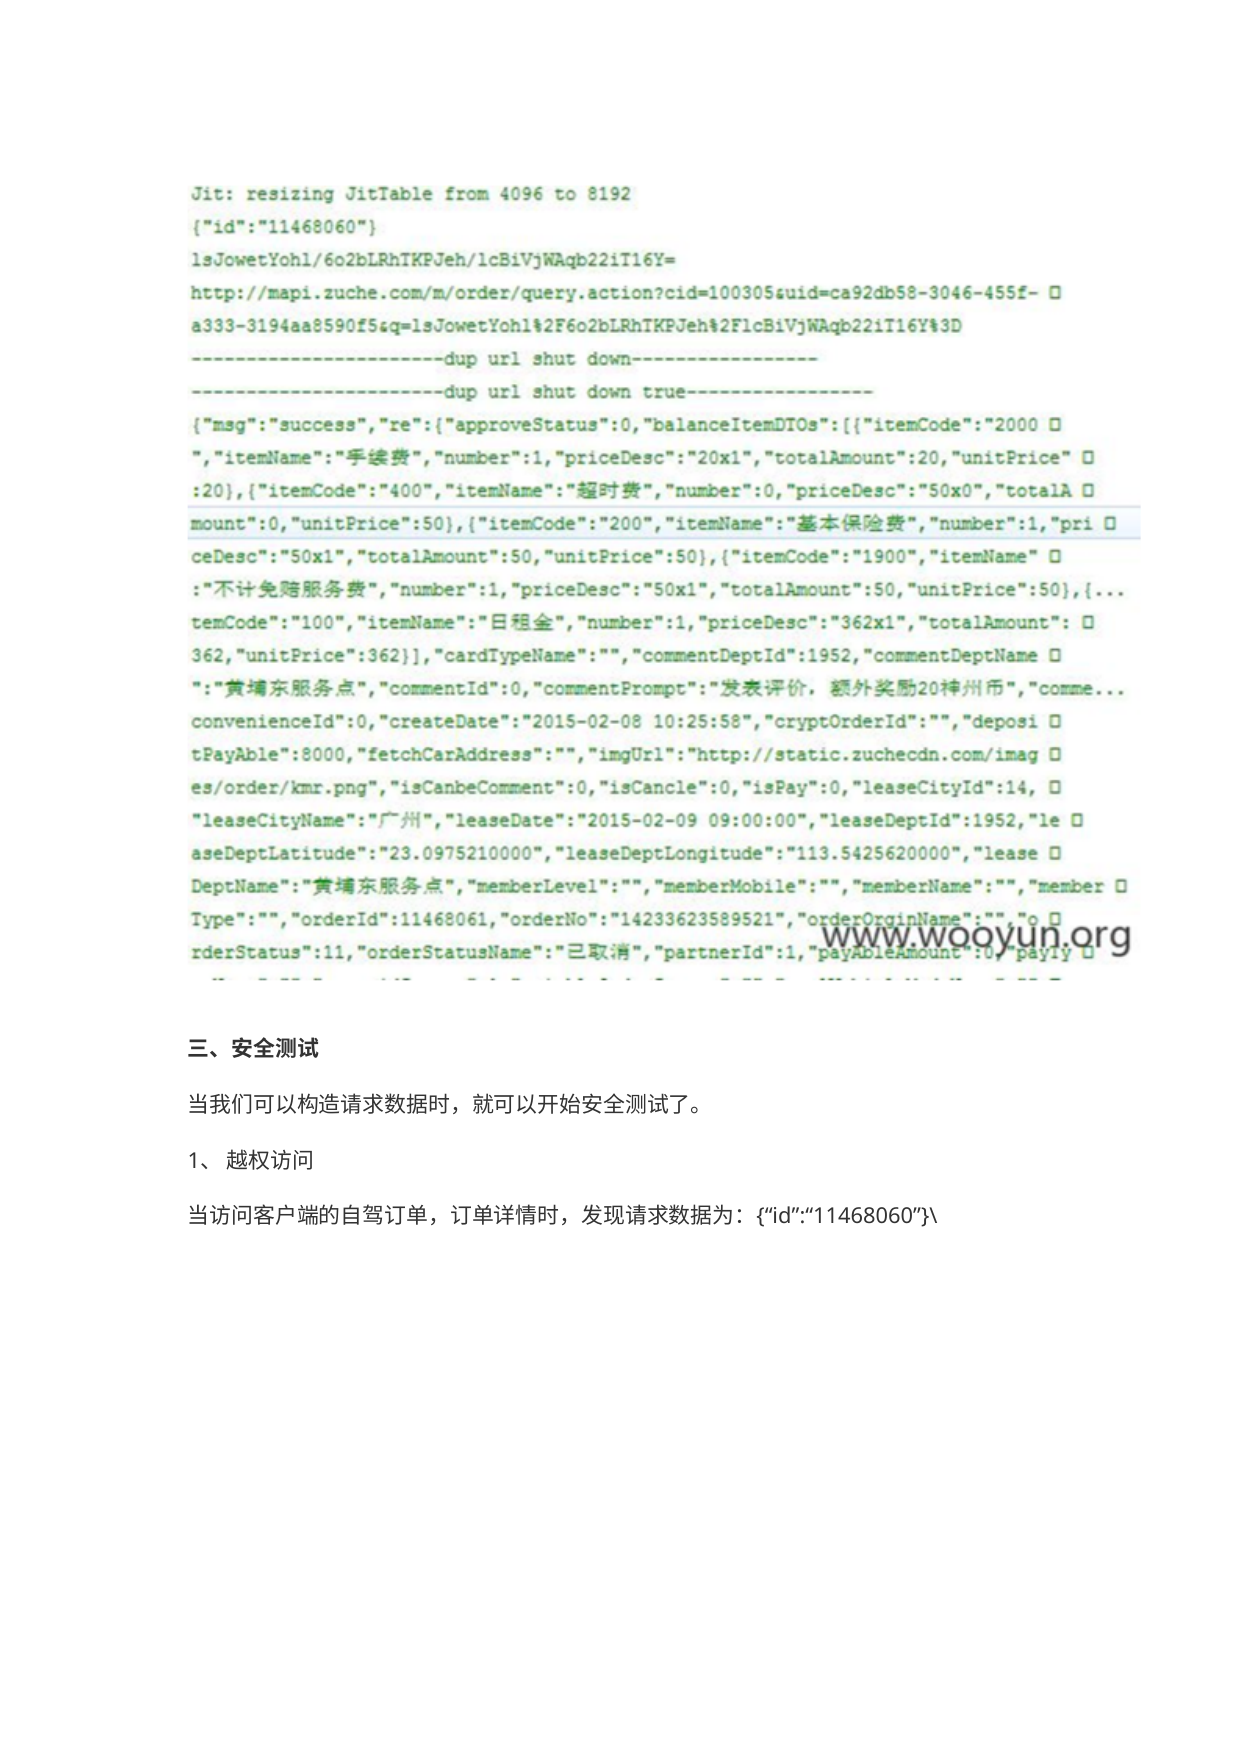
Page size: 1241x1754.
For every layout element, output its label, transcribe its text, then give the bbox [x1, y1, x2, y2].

text 当访问客户端的自驾订单，订单详情时，发现请求数据为：{“id”:“11468060”}\ [187, 1198, 1053, 1231]
text 三、安全测试 [187, 1030, 1053, 1063]
text 当我们可以构造请求数据时，就可以开始安全测试了。 [187, 1086, 1053, 1119]
picture [187, 175, 1141, 993]
text 1、 越权访问 [187, 1142, 1053, 1175]
